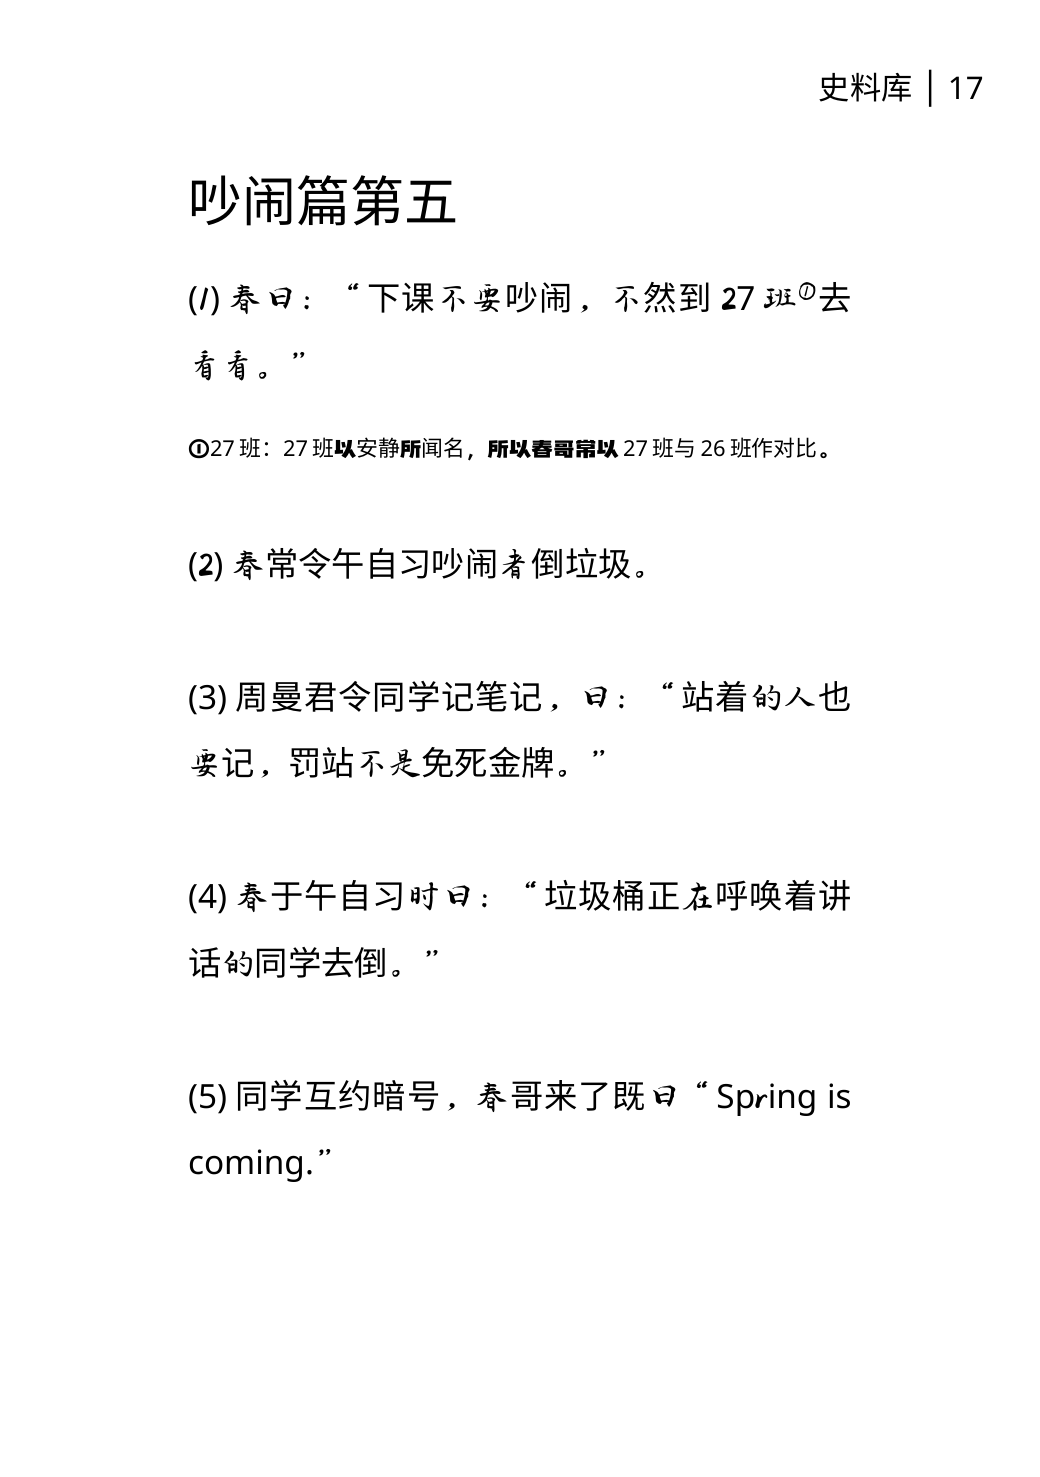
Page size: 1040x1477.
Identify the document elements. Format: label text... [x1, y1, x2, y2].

list 春常令午自习吵闹者倒垃圾。 [188, 532, 852, 599]
list 周曼君令同学记笔记，曰：“站着的人也要记，罚站不是免死金牌。” [188, 665, 852, 798]
list 春于午自习时曰：“垃圾桶正在呼唤着讲话的同学去倒。” [188, 864, 852, 997]
list 同学互约暗号，春哥来了既曰“Spring is coming.” [188, 1064, 852, 1197]
list 春曰：“下课不要吵闹，不然到27班①去看看。” [188, 266, 852, 399]
text ①27班：27班以安静所闻名，所以春哥常以27班与26班作对比。 [188, 432, 852, 466]
text 吵闹篇第五 [188, 166, 852, 233]
